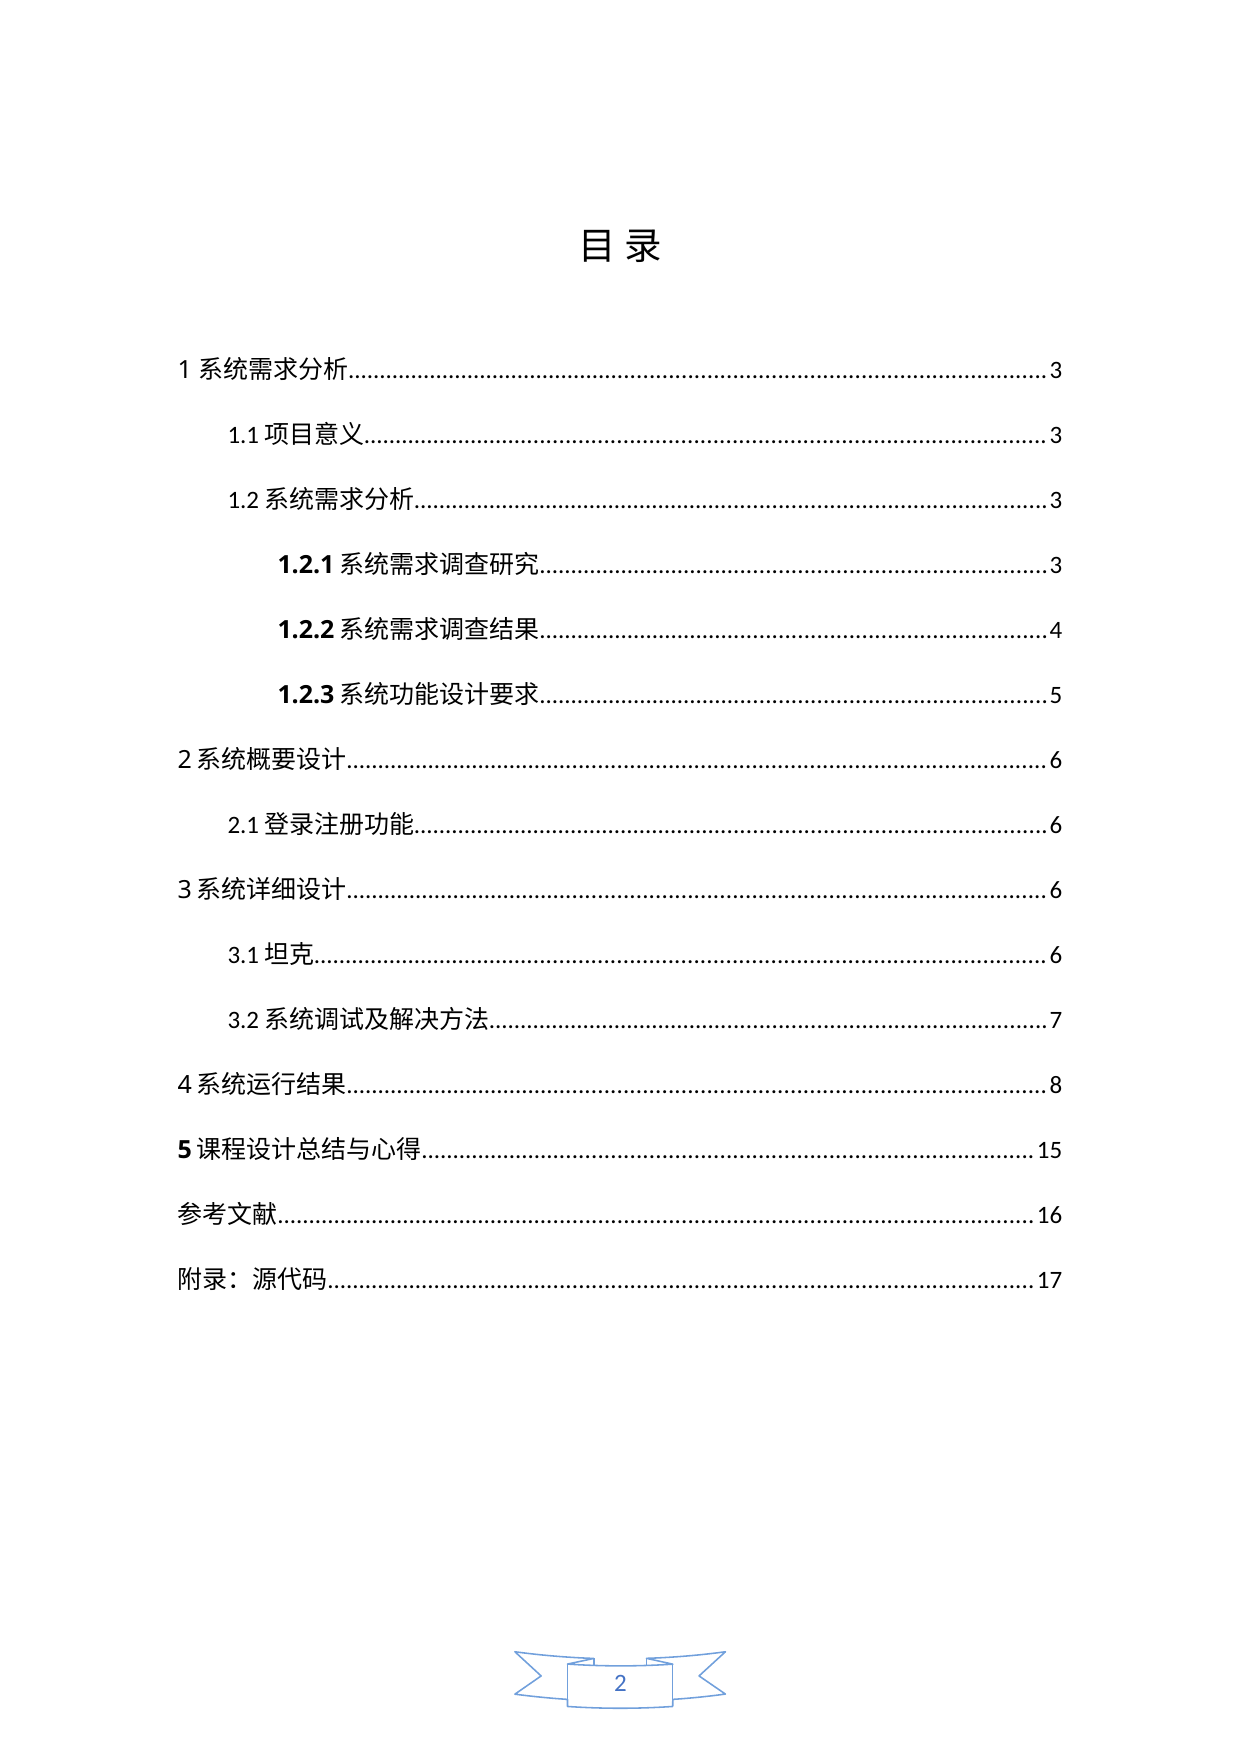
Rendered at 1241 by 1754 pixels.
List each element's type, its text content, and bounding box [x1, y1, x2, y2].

text 1.2.1系统需求调查研究 3 [277, 530, 1063, 595]
text 附录：源代码 17 [177, 1245, 1063, 1310]
text 1 系统需求分析 3 [177, 335, 1063, 400]
text 1.1项目意义 3 [227, 400, 1063, 465]
text 3.2系统调试及解决方法 7 [227, 985, 1063, 1050]
text 2.1登录注册功能 6 [227, 790, 1063, 855]
text 参考文献 16 [177, 1180, 1063, 1245]
text 1.2系统需求分析 3 [227, 465, 1063, 530]
text 1.2.3系统功能设计要求 5 [277, 660, 1063, 725]
text 3.1坦克 6 [227, 920, 1063, 985]
text 3系统详细设计 6 [177, 855, 1063, 920]
text 1.2.2系统需求调查结果 4 [277, 595, 1063, 660]
text 4系统运行结果 8 [177, 1050, 1063, 1115]
text 5课程设计总结与心得 15 [177, 1115, 1063, 1180]
text 2系统概要设计 6 [177, 725, 1063, 790]
text 目 录 [177, 211, 1063, 276]
